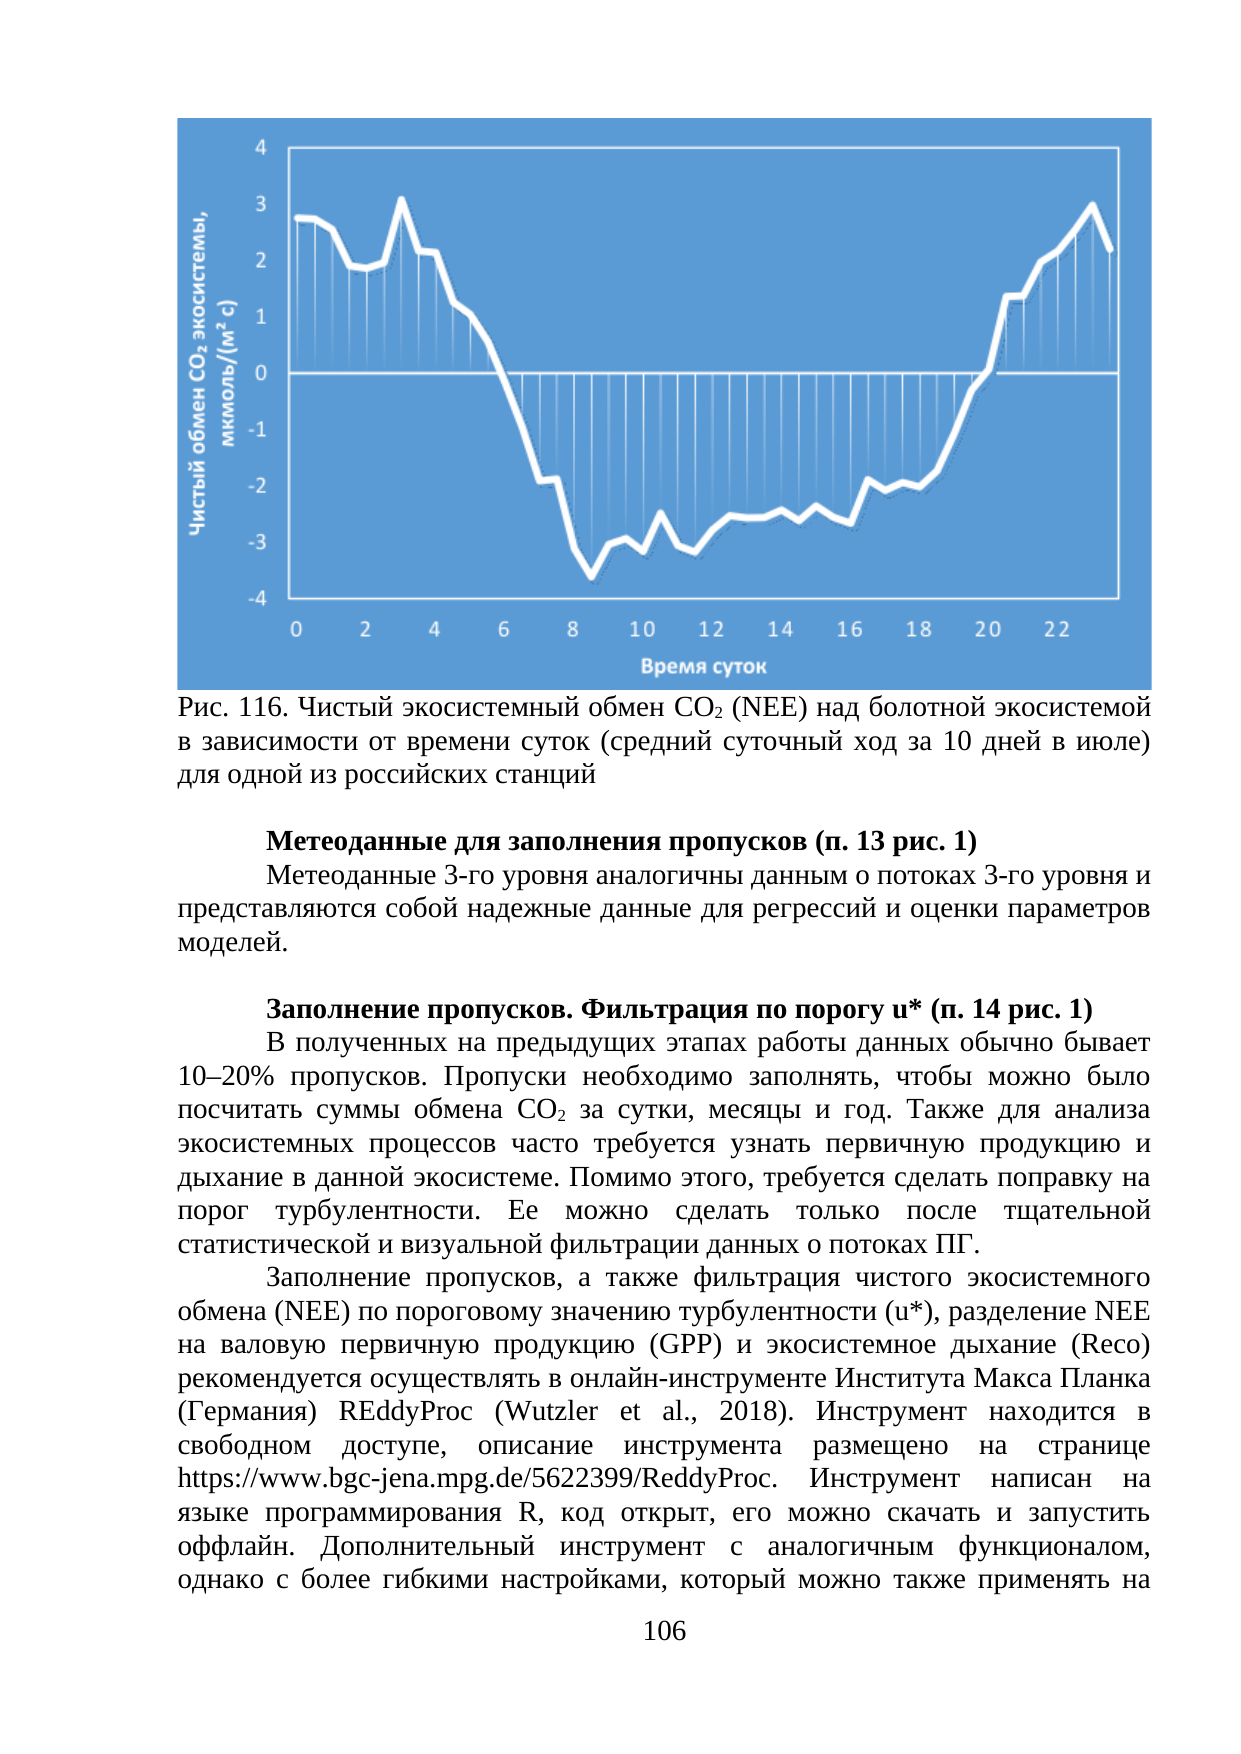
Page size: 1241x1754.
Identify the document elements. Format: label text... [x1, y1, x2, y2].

picture [177, 118, 1152, 690]
text В полученных на предыдущих этапах работы данных обычно бывает 10–20% пропусков. Пропуски необходимо заполнять, чтобы можно было посчитать суммы обмена CO2 за сутки, месяцы и год. Также для анализа экосистемных процессов часто требуется узнать первичную продукцию и дыхание в данной экосистеме. Помимо этого, требуется сделать поправку на порог турбулентности. Ее можно сделать только после тщательной статистической и визуальной фильтрации данных о потоках ПГ. [177, 1024, 1152, 1259]
subtitle Заполнение пропусков. Фильтрация по порогу u* (п. 14 рис. 1) [177, 991, 1152, 1024]
text Метеоданные 3-го уровня аналогичны данным о потоках 3-го уровня и представляются собой надежные данные для регрессий и оценки параметров моделей. [177, 857, 1152, 957]
text Рис. 116. Чистый экосистемный обмен CO2 (NEE) над болотной экосистемой в зависимости от времени суток (средний суточный ход за 10 дней в июле) для одной из российских станций [177, 690, 1152, 790]
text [177, 1259, 1152, 1595]
subtitle Метеоданные для заполнения пропусков (п. 13 рис. 1) [177, 823, 1152, 857]
